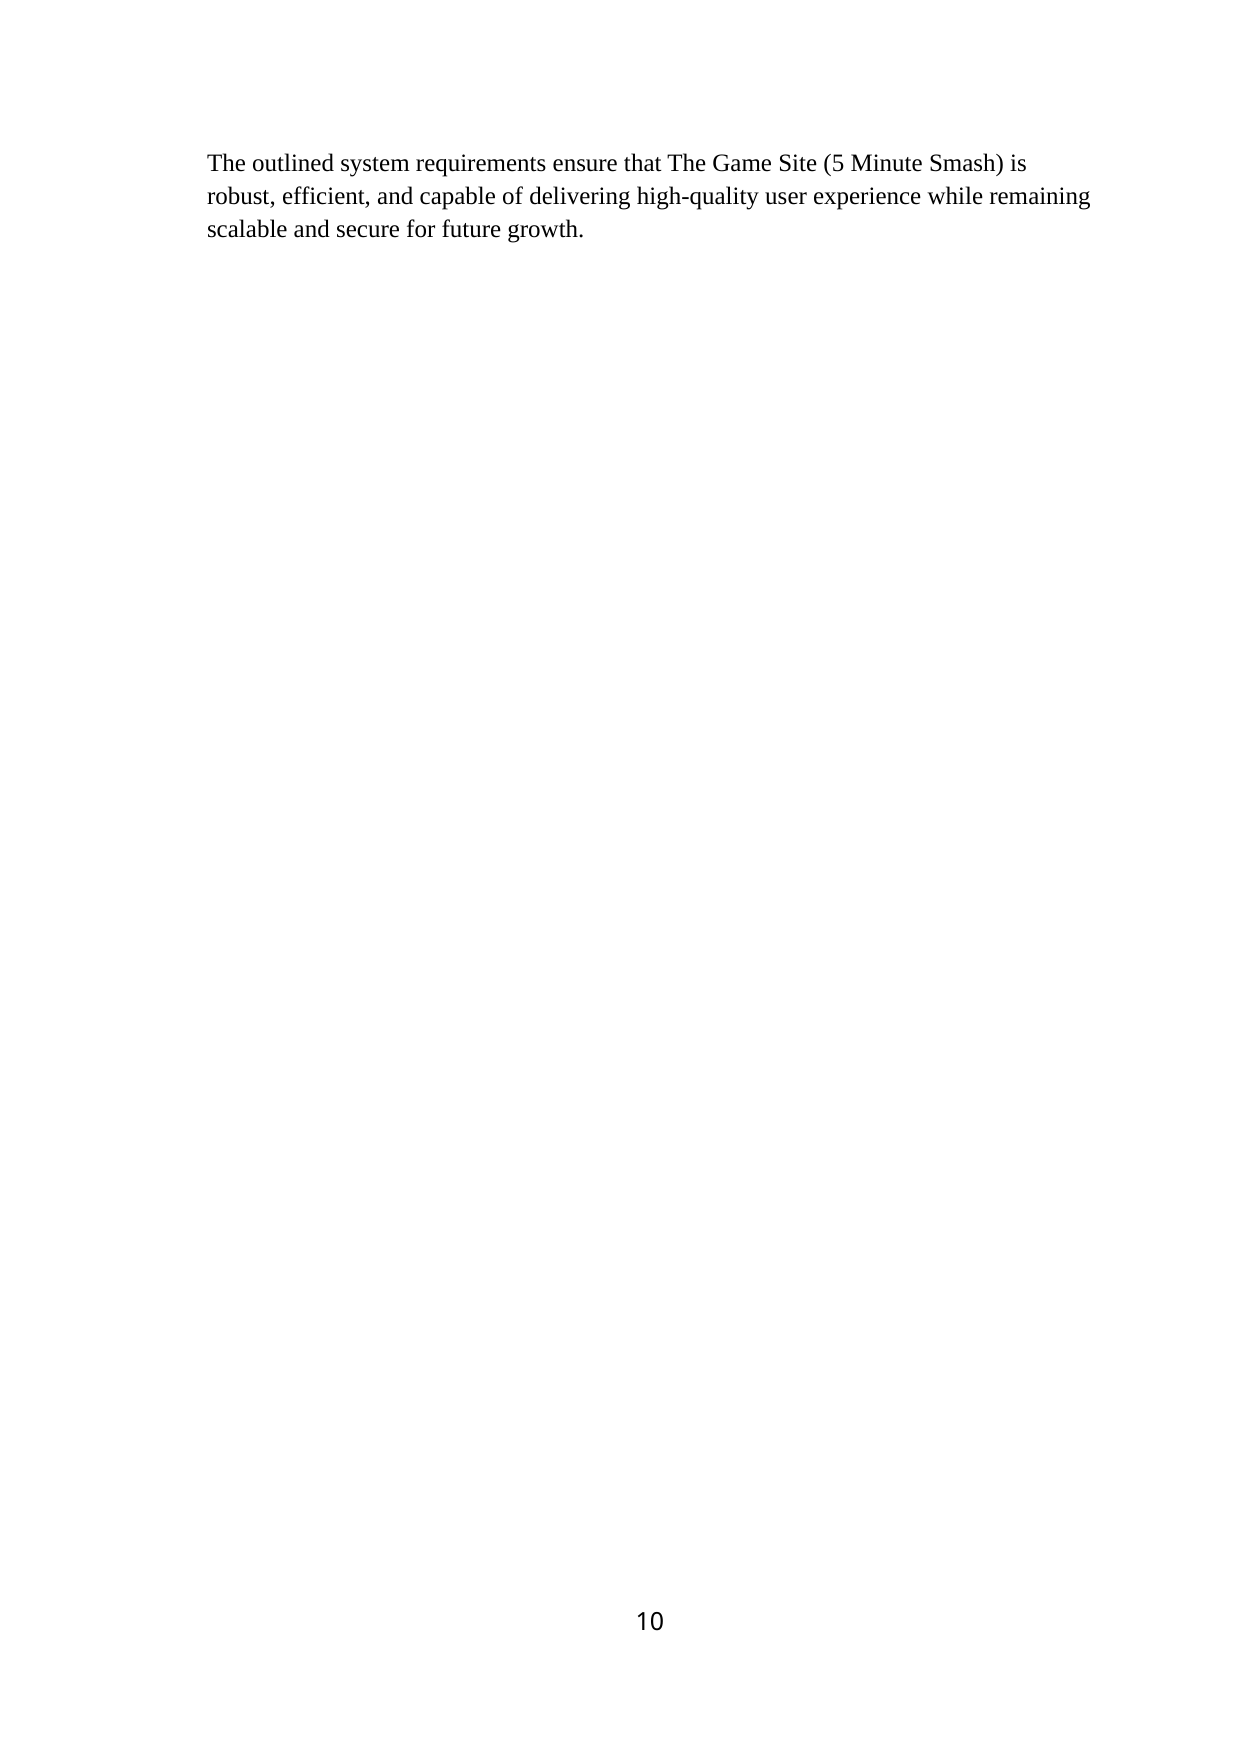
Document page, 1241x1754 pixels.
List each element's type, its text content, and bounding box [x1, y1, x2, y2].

text The outlined system requirements ensure that The Game Site (5 Minute Smash) is robust, efficient, and capable of delivering high-quality user experience while remaining scalable and secure for future growth. [207, 148, 1092, 242]
